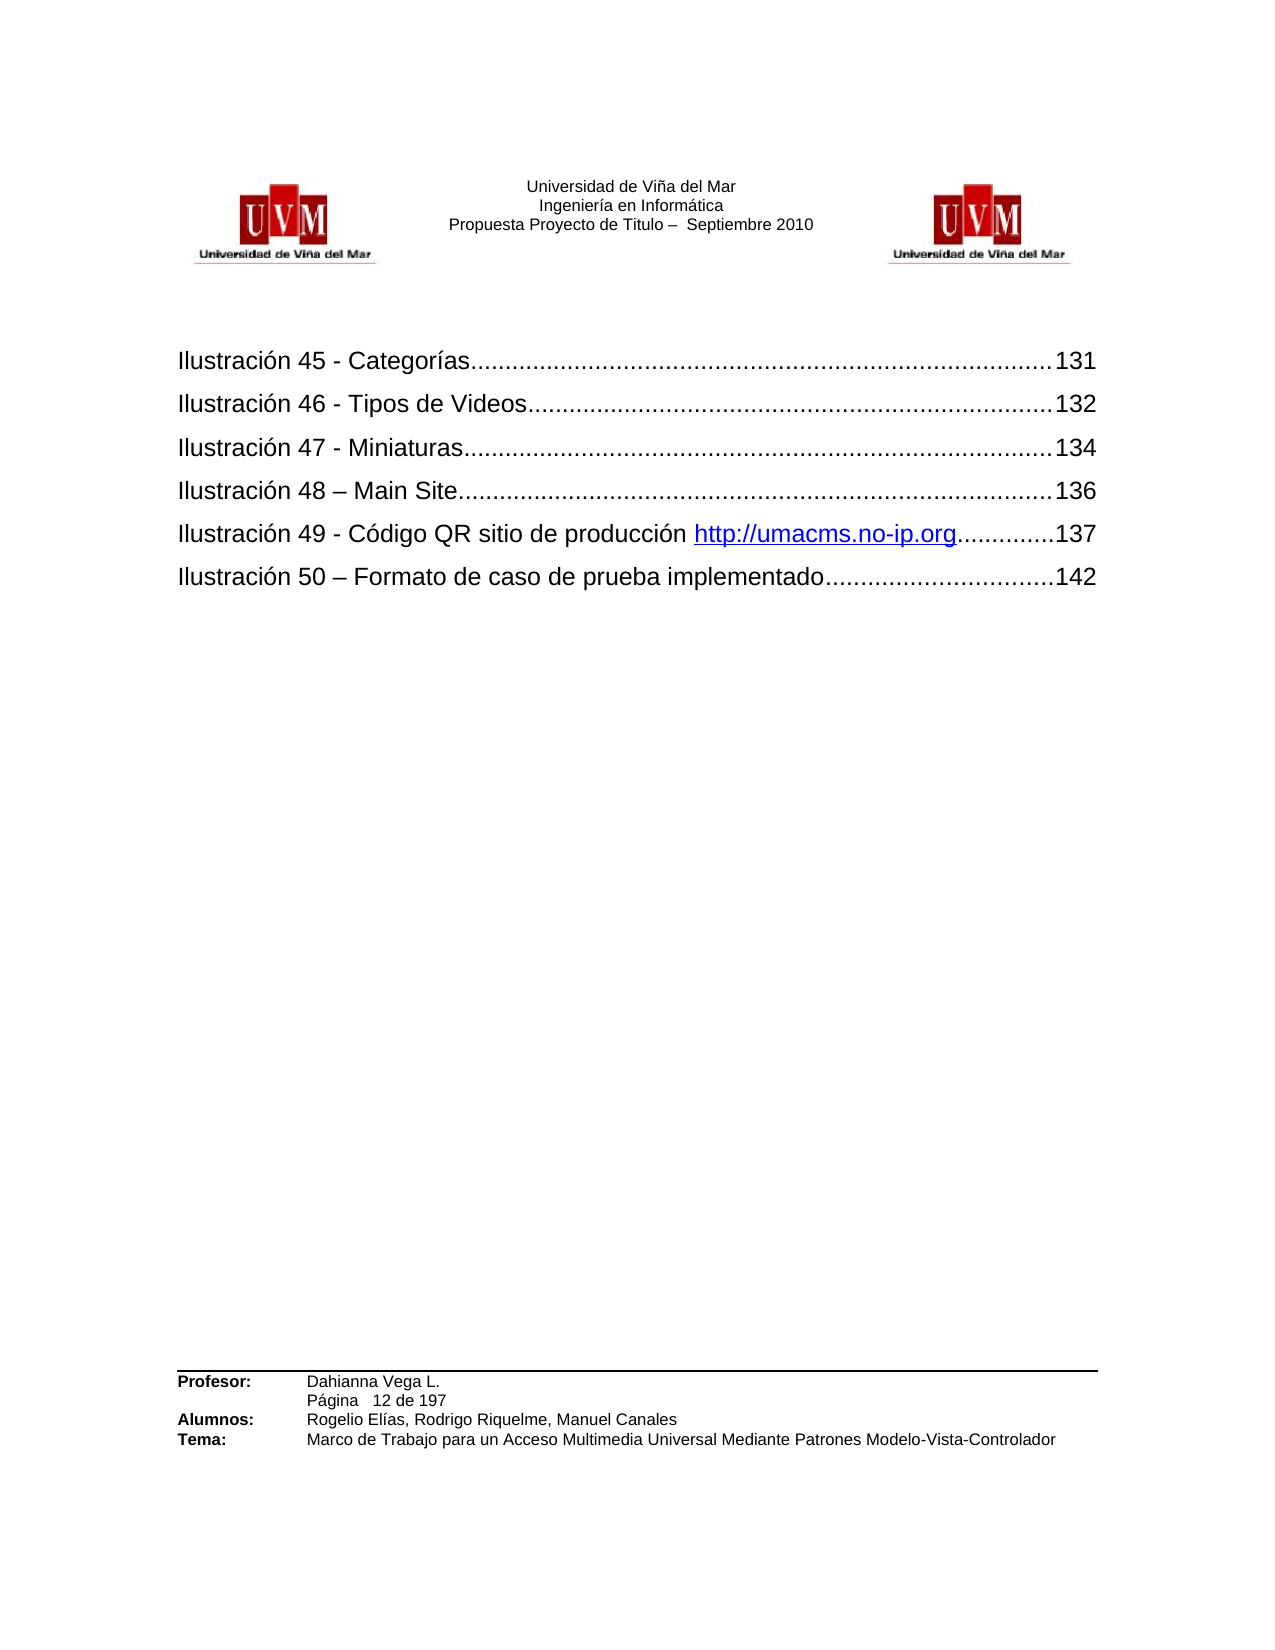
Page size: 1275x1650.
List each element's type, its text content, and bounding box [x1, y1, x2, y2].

picture [177, 176, 390, 267]
text Ilustración 46 - Tipos de Videos 132 [177, 389, 1098, 418]
text Ilustración 45 - Categorías 131 [177, 346, 1098, 375]
text Ilustración 48 – Main Site 136 [177, 476, 1098, 504]
text Ilustración 49 - Código QR sitio de producción http://umacms.no-ip.org 137 [177, 519, 1098, 548]
text Ilustración 47 - Miniaturas 134 [177, 433, 1098, 461]
text Ilustración 50 – Formato de caso de prueba implementado 142 [177, 562, 1098, 591]
picture [871, 176, 1084, 267]
